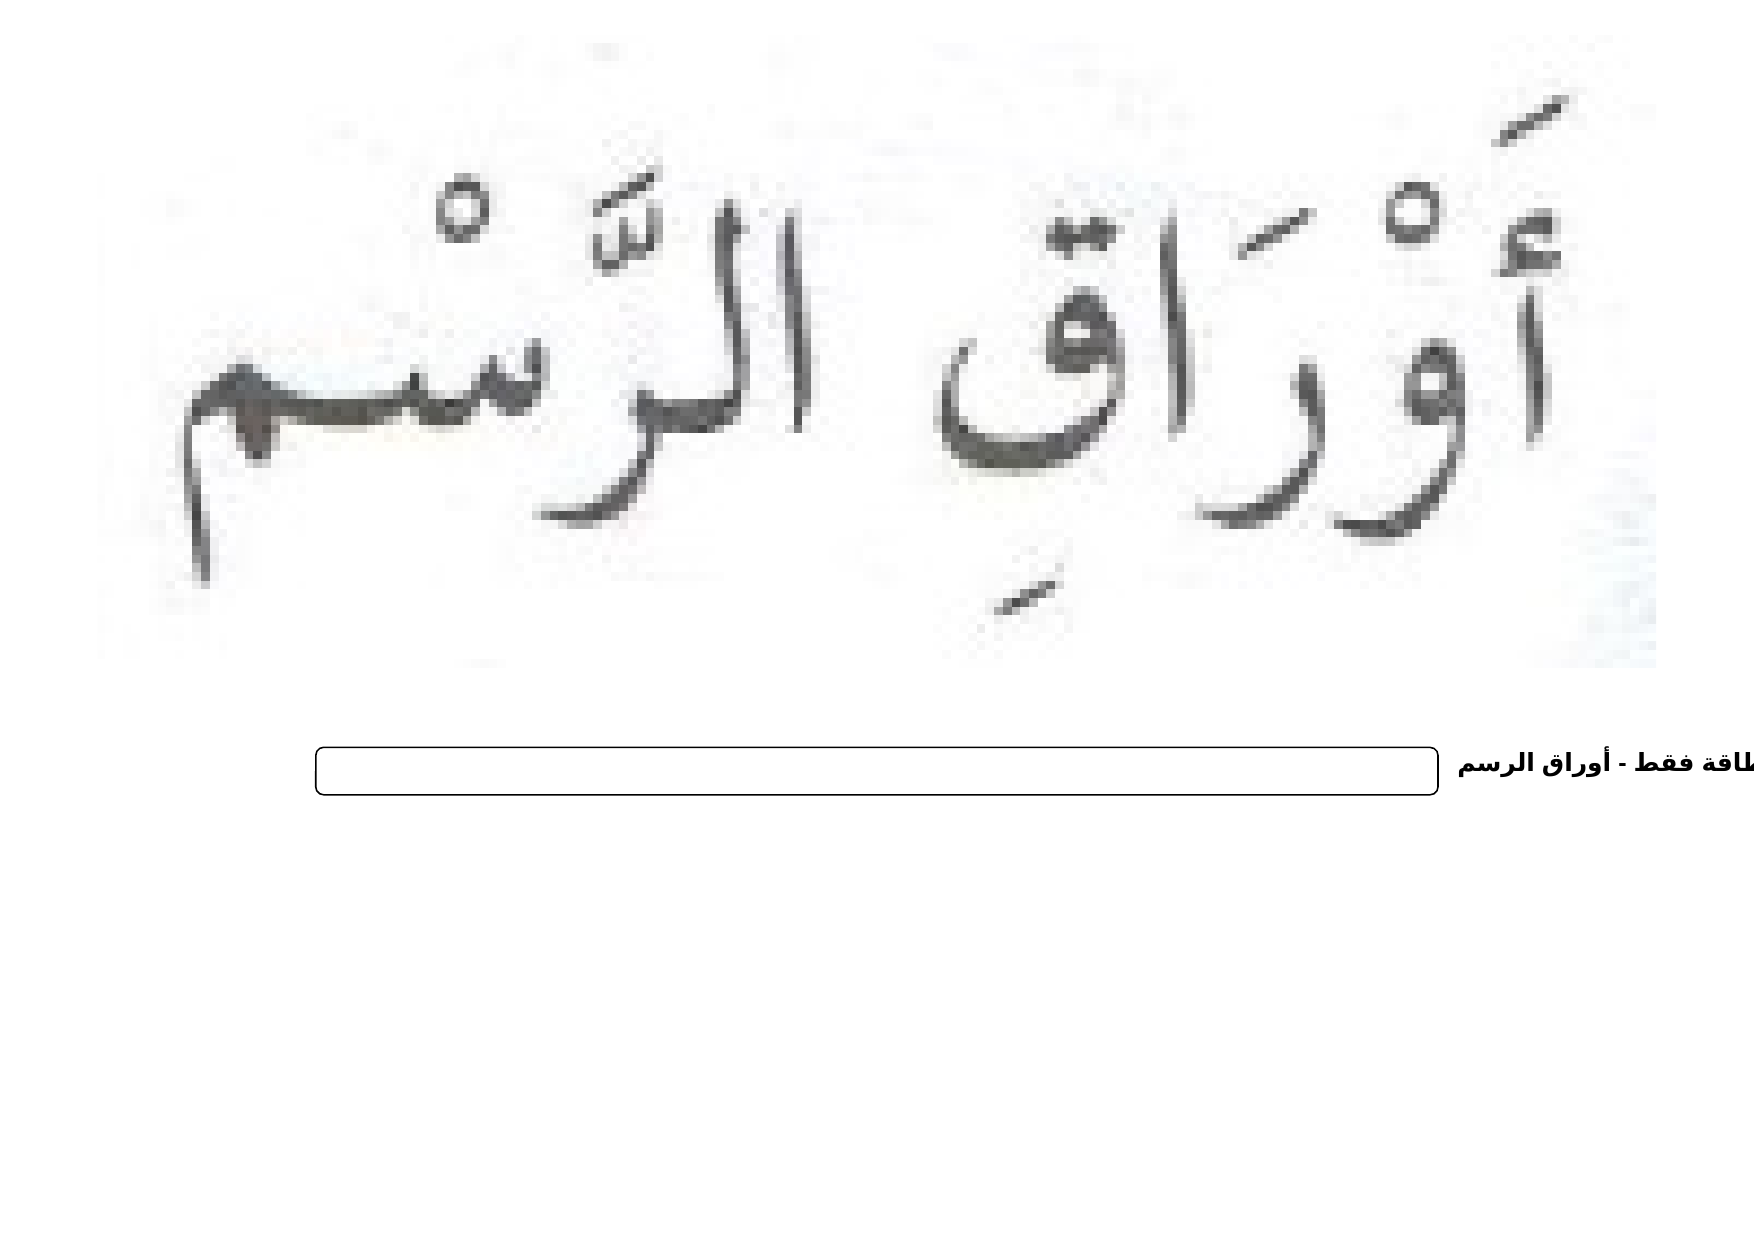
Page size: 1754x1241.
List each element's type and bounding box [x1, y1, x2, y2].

picture [97, 35, 1657, 668]
